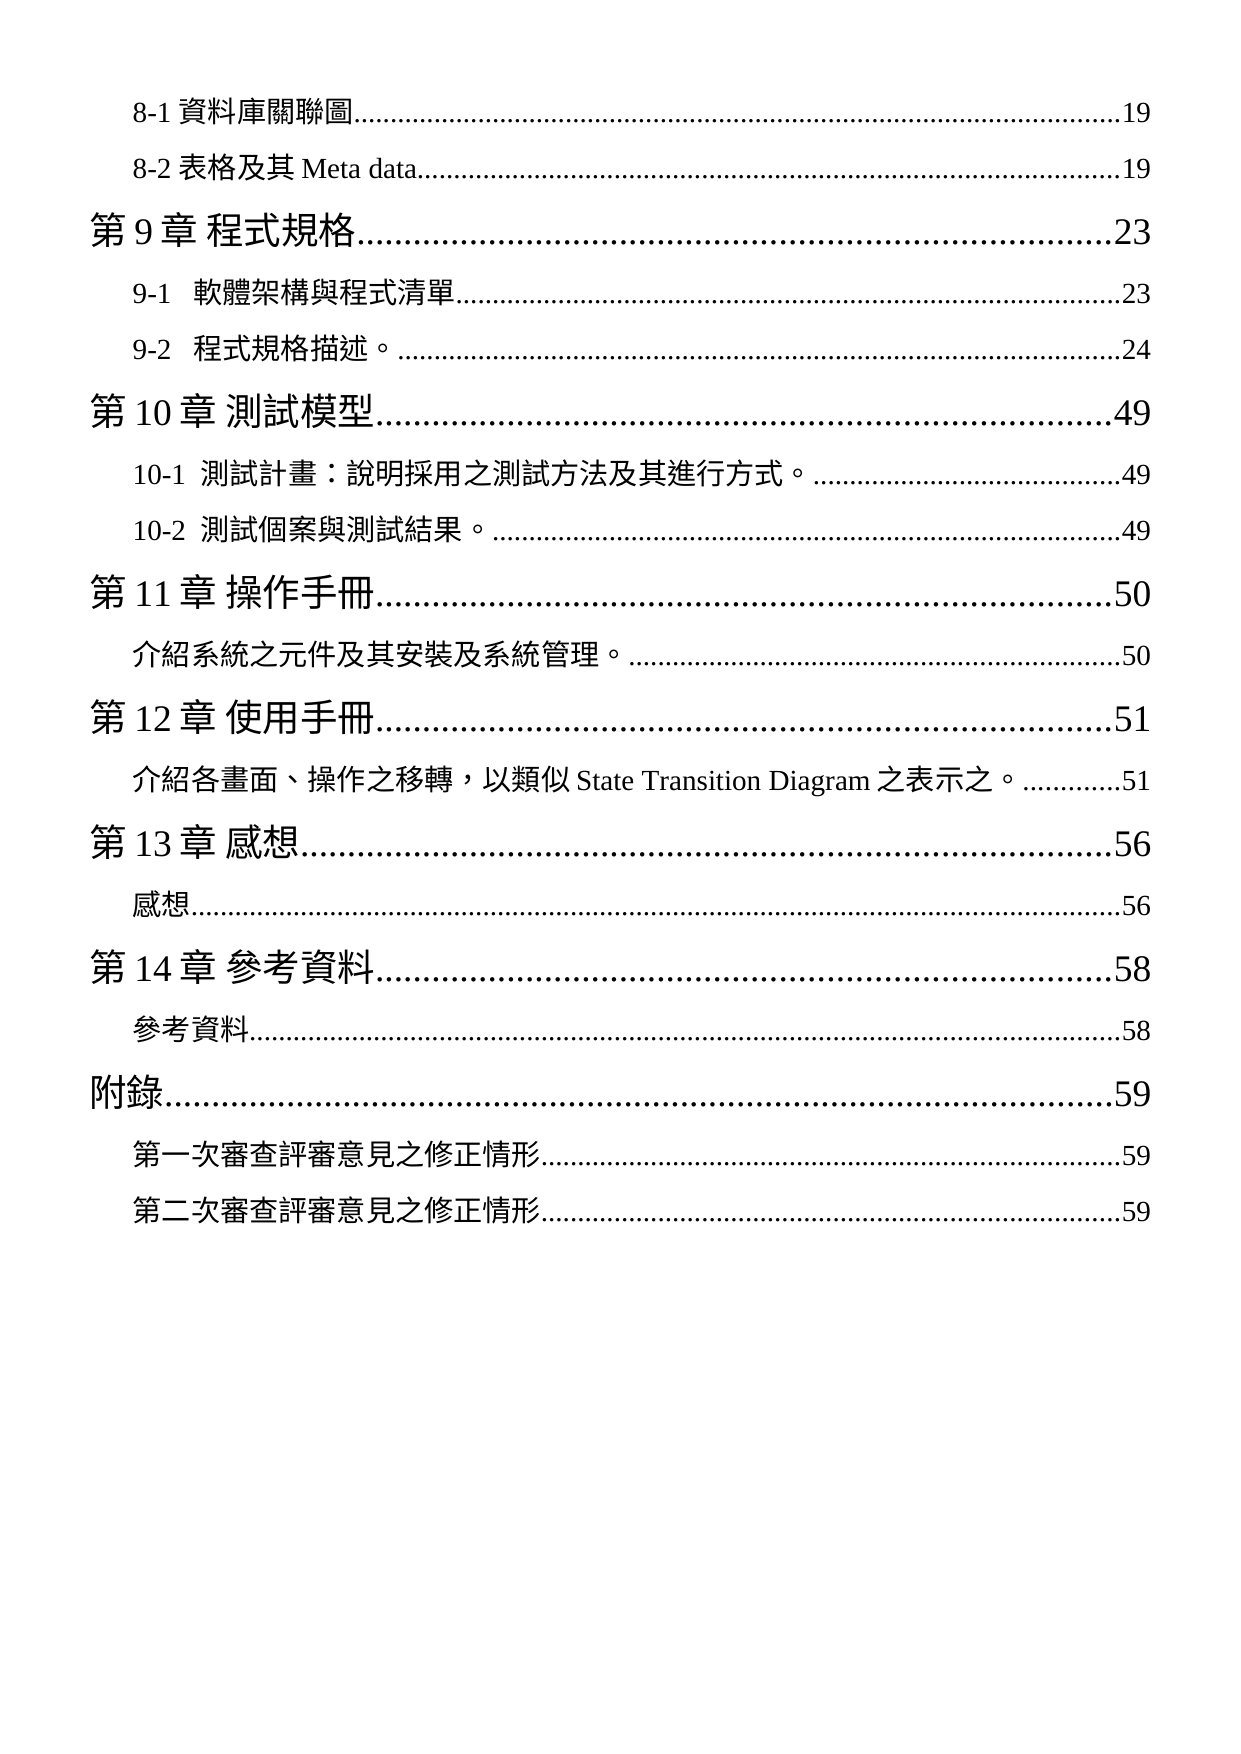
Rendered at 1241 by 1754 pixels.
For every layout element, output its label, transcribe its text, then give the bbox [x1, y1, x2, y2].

text 第14章 參考資料 58 [89, 938, 1152, 992]
text 第一次審查評審意見之修正情形 59 [132, 1132, 1152, 1174]
text 第12章 使用手冊 51 [89, 688, 1152, 742]
text 10-2 測試個案與測試結果。 49 [132, 507, 1152, 549]
text 參考資料 58 [132, 1007, 1152, 1049]
text 8-2 表格及其Meta data 19 [132, 145, 1152, 187]
text 第二次審查評審意見之修正情形 59 [132, 1188, 1152, 1230]
text 附錄 59 [89, 1063, 1152, 1117]
text 感想 56 [132, 882, 1152, 924]
text 介紹系統之元件及其安裝及系統管理。 50 [132, 632, 1152, 674]
text 第11章 操作手冊 50 [89, 563, 1152, 617]
text 10-1 測試計畫：說明採用之測試方法及其進行方式。 49 [132, 451, 1152, 493]
text 介紹各畫面、操作之移轉，以類似State Transition Diagram之表示之。 51 [132, 757, 1152, 799]
text 第13章 感想 56 [89, 813, 1152, 867]
text 9-1 軟體架構與程式清單 23 [132, 270, 1152, 312]
text 第9章 程式規格 23 [89, 201, 1152, 255]
text 第10章 測試模型 49 [89, 382, 1152, 436]
text 8-1 資料庫關聯圖 19 [132, 89, 1152, 131]
text 9-2 程式規格描述。 24 [132, 326, 1152, 368]
